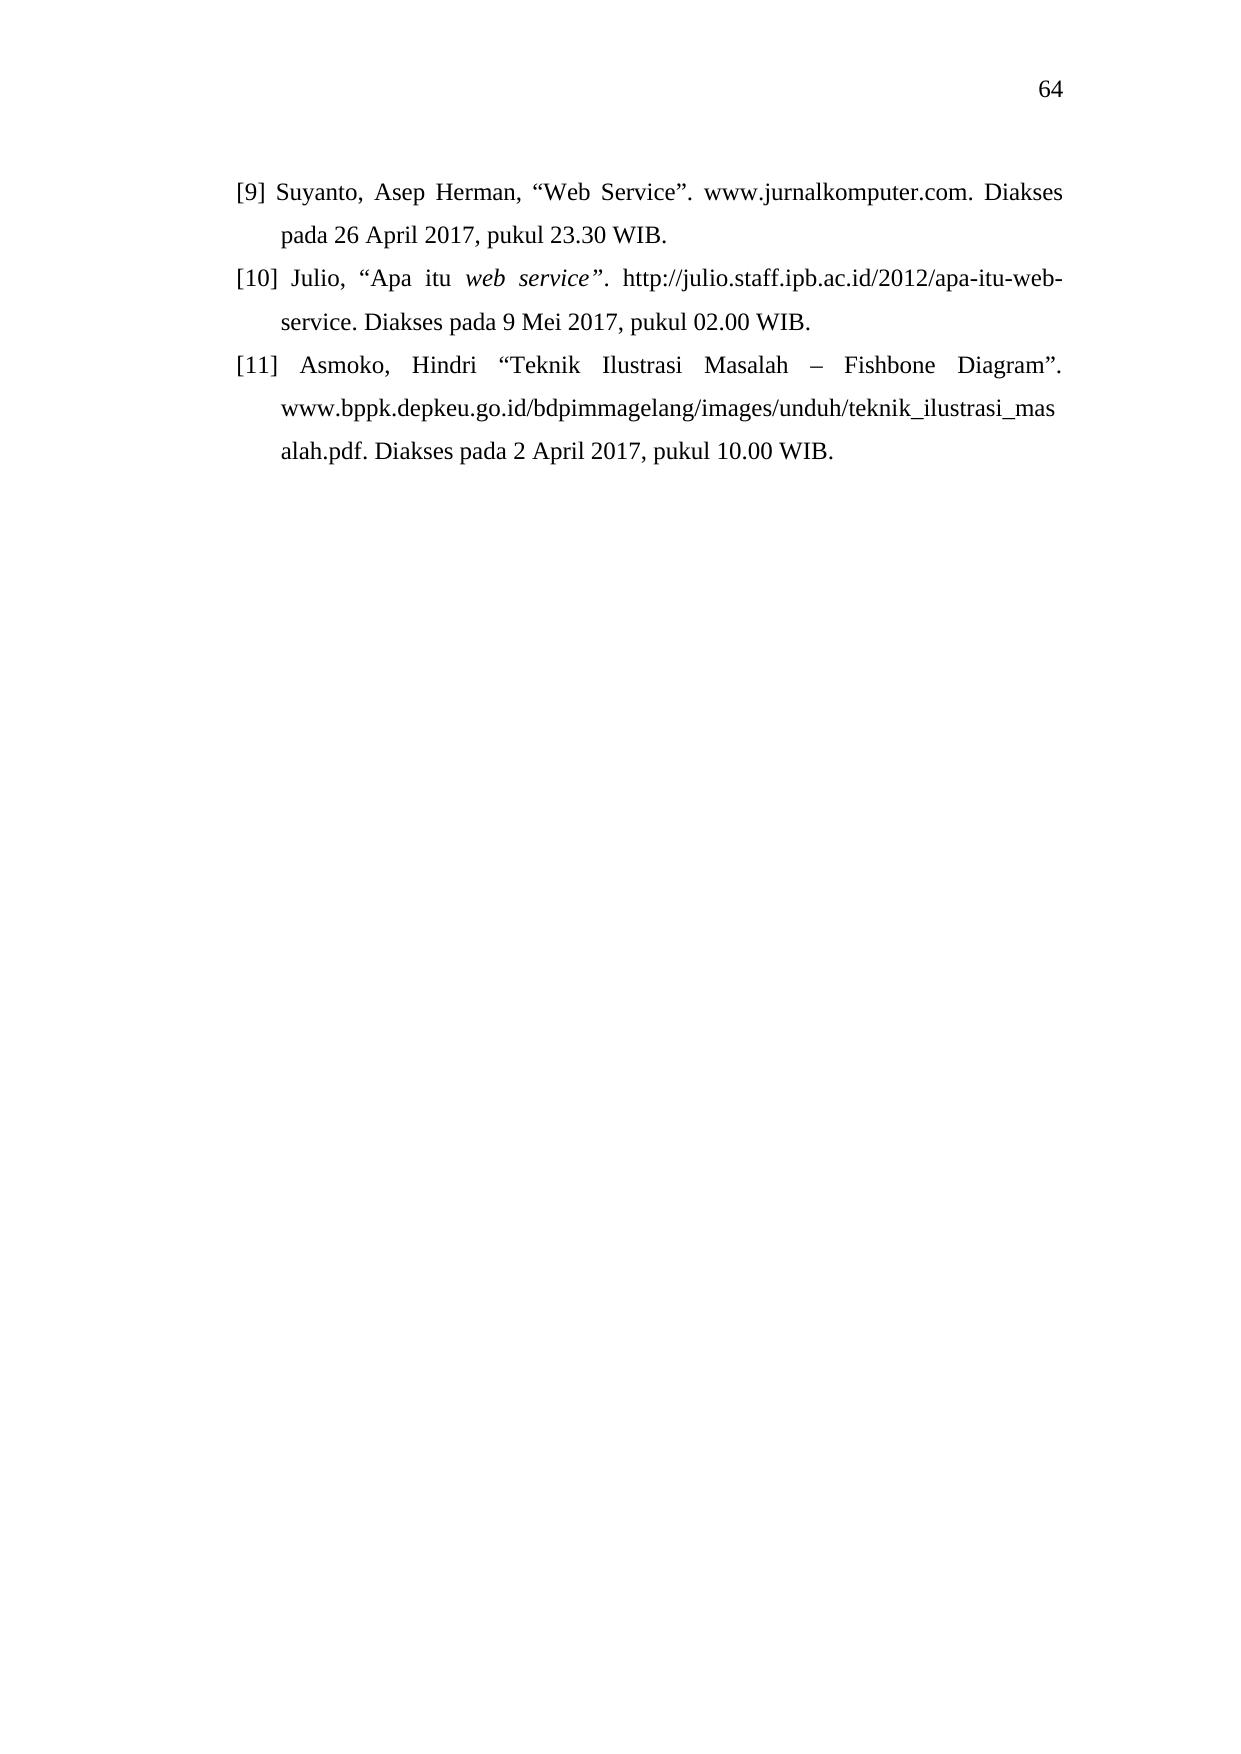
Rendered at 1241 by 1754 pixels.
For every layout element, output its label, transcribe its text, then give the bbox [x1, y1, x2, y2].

text [10] Julio, “Apa itu web service”. http://julio.staff.ipb.ac.id/2012/apa-itu-web-service. Diakses pada 9 Mei 2017, pukul 02.00 WIB. [236, 292, 1063, 335]
text [9] Suyanto, Asep Herman, “Web Service”. www.jurnalkomputer.com. Diakses pada 26 April 2017, pukul 23.30 WIB. [236, 177, 1063, 249]
text [11] Asmoko, Hindri “Teknik Ilustrasi Masalah – Fishbone Diagram”. www.bppk.depkeu.go.id/bdpimmagelang/images/unduh/teknik_ilustrasi_masalah.pdf. Diakses pada 2 April 2017, pukul 10.00 WIB. [236, 350, 1063, 465]
